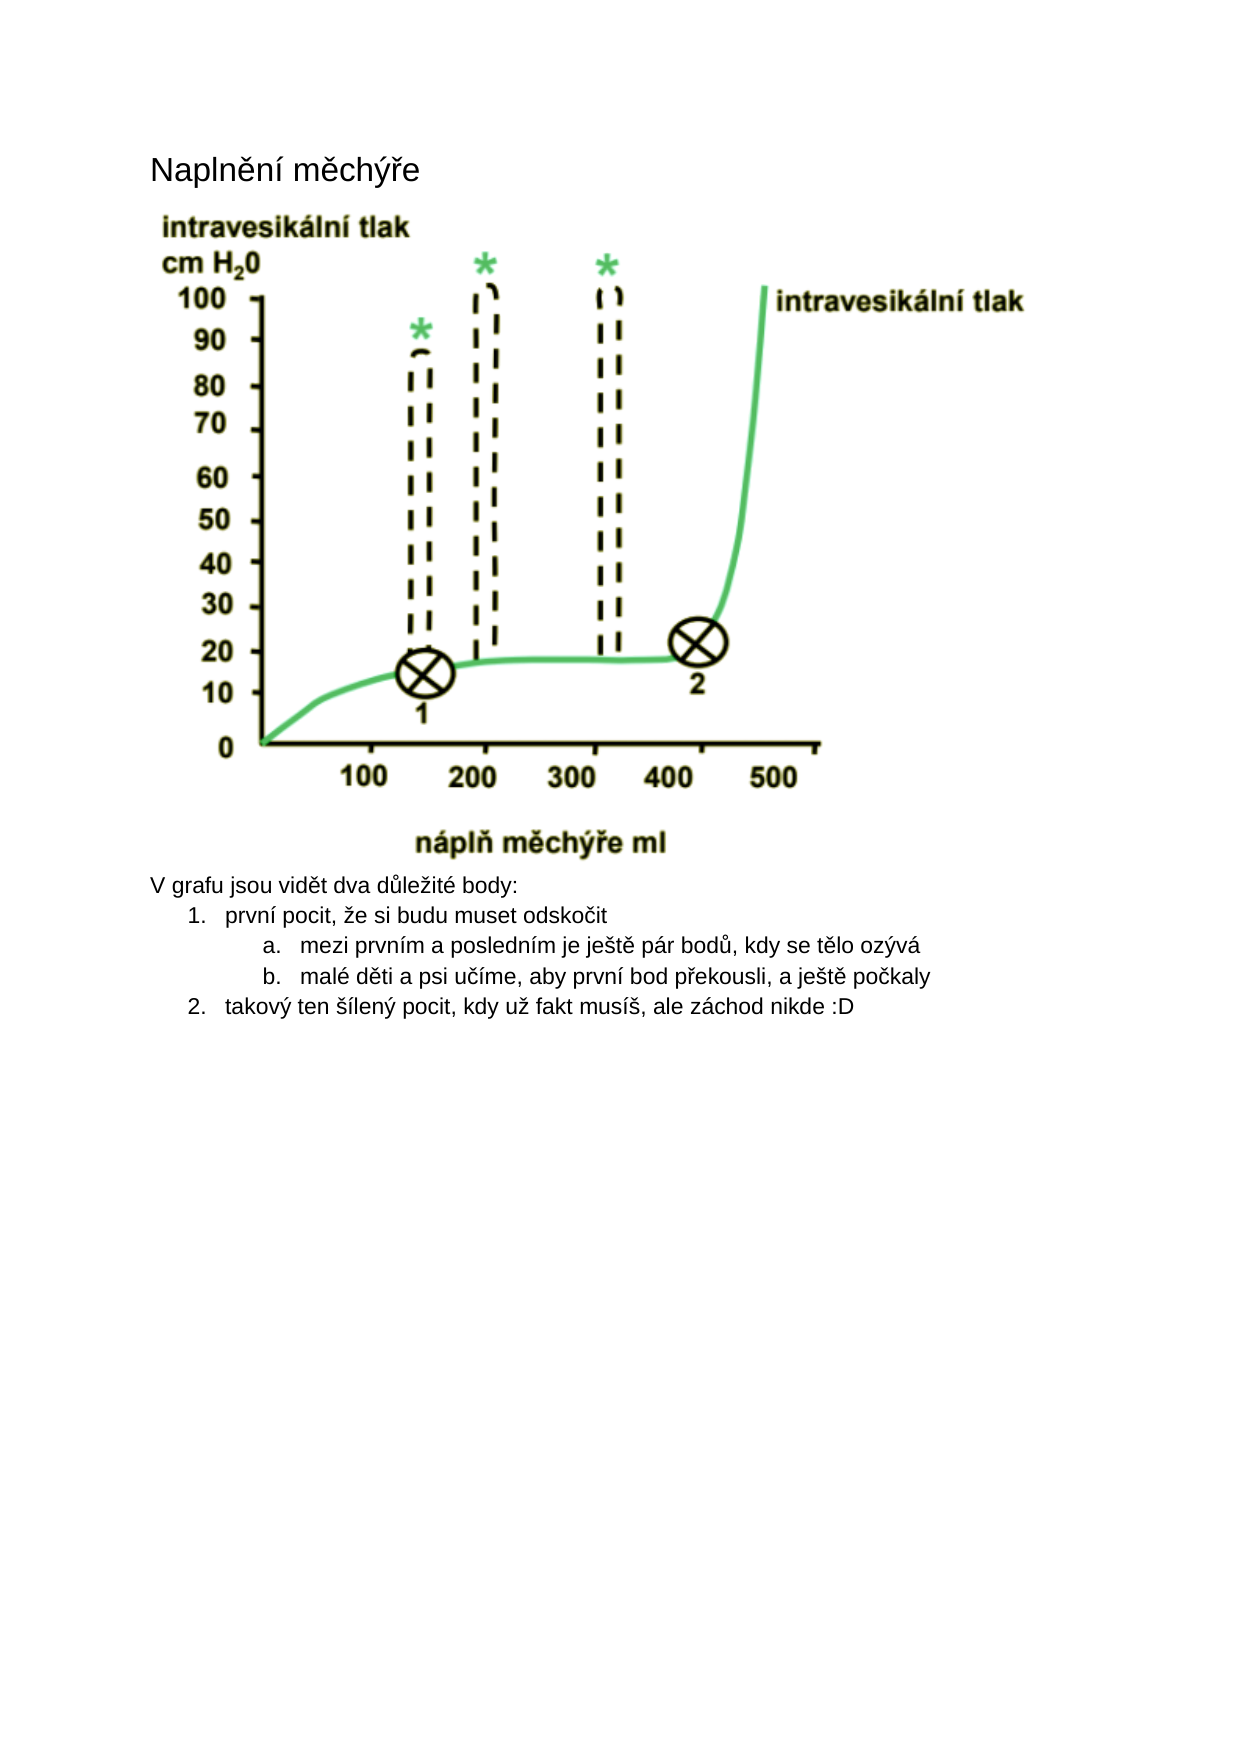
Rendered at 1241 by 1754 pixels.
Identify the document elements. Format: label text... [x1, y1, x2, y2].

text V grafu jsou vidět dva důležité body: [150, 872, 1090, 898]
subtitle Naplnění měchýře [150, 150, 1090, 188]
list první pocit, že si budu muset odskočit [187, 902, 1090, 928]
list malé děti a psi učíme, aby první bod překousli, a ještě počkaly [262, 963, 1090, 989]
list takový ten šílený pocit, kdy už fakt musíš, ale záchod nikde :D [187, 993, 1090, 1019]
list mezi prvním a posledním je ještě pár bodů, kdy se tělo ozývá [262, 932, 1090, 959]
picture [150, 201, 1032, 869]
